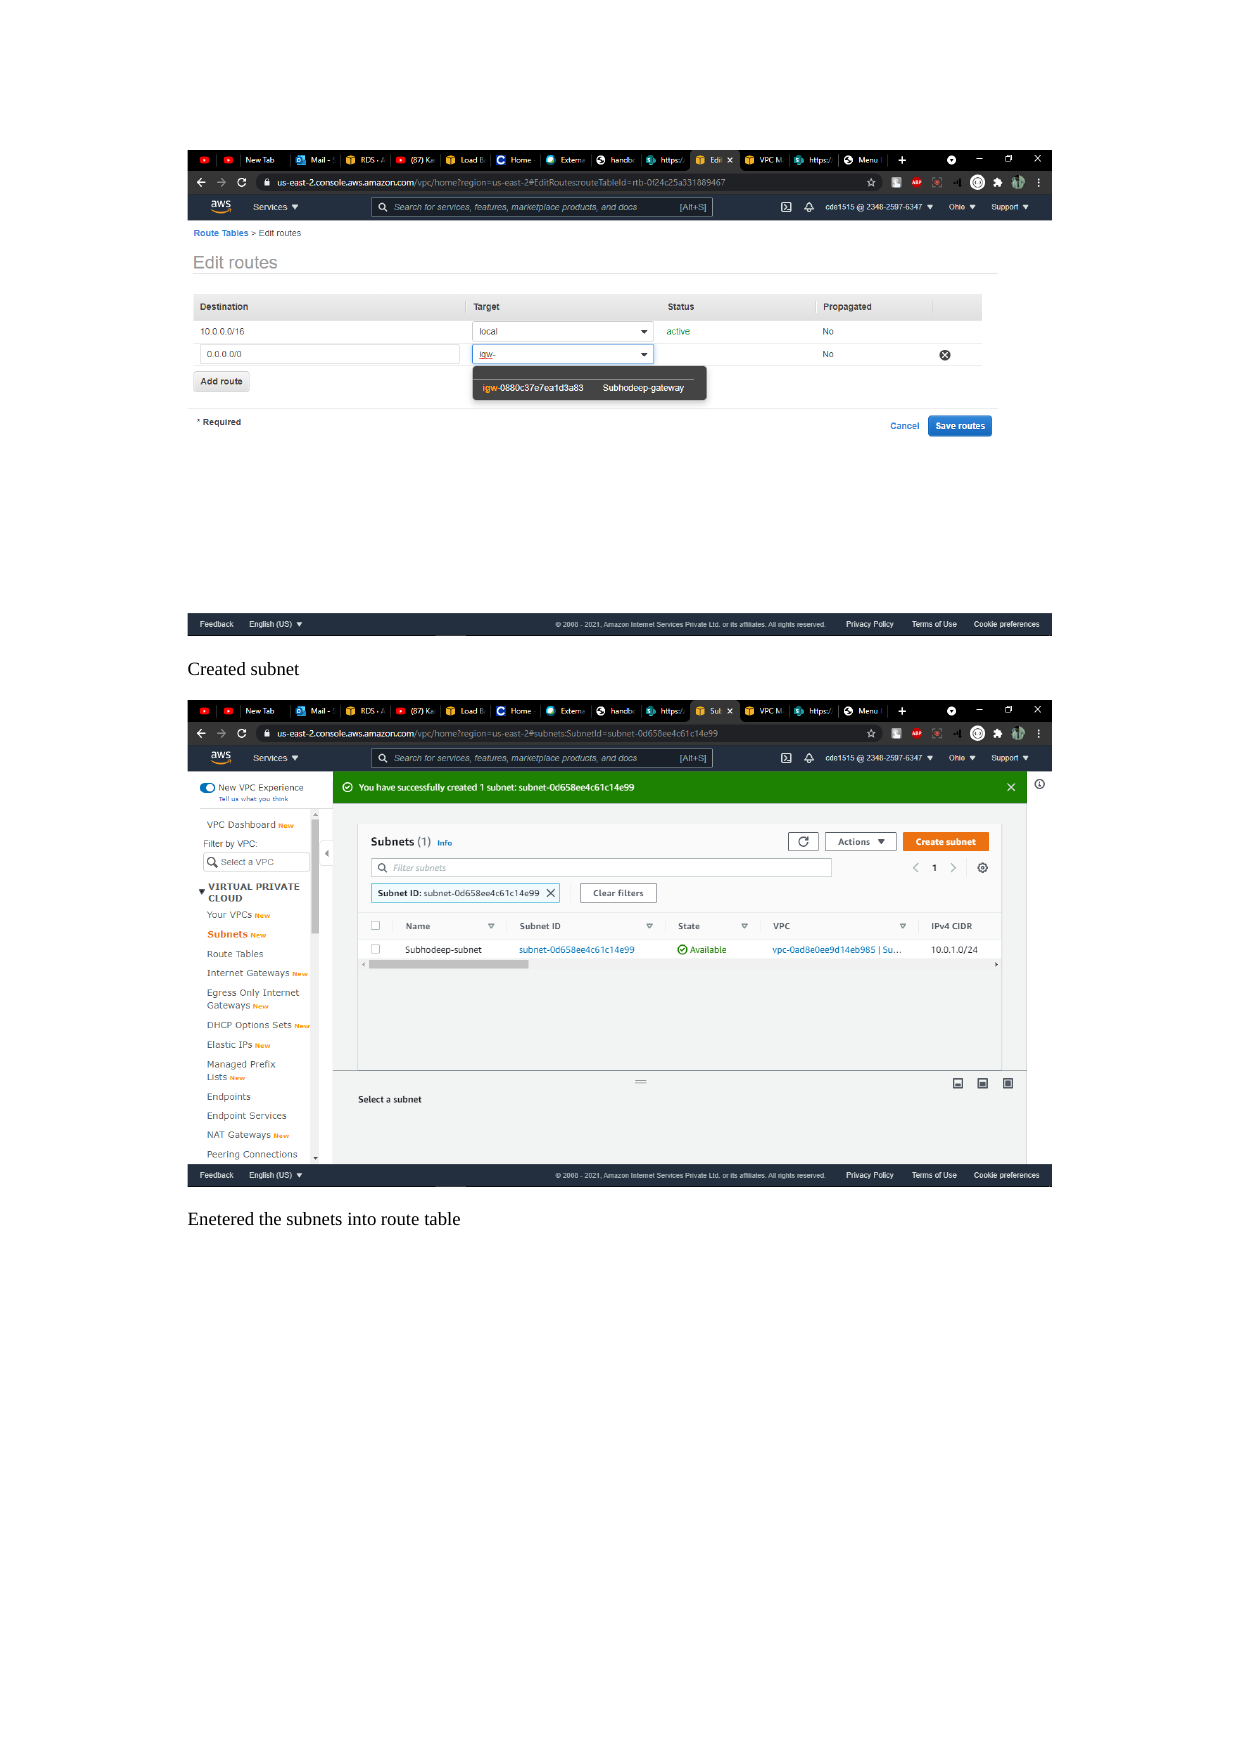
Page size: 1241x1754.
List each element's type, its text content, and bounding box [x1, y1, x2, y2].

picture [187, 150, 1052, 636]
text Enetered the subnets into route table [187, 1208, 1053, 1230]
picture [187, 700, 1052, 1187]
text Created subnet [187, 658, 1053, 679]
